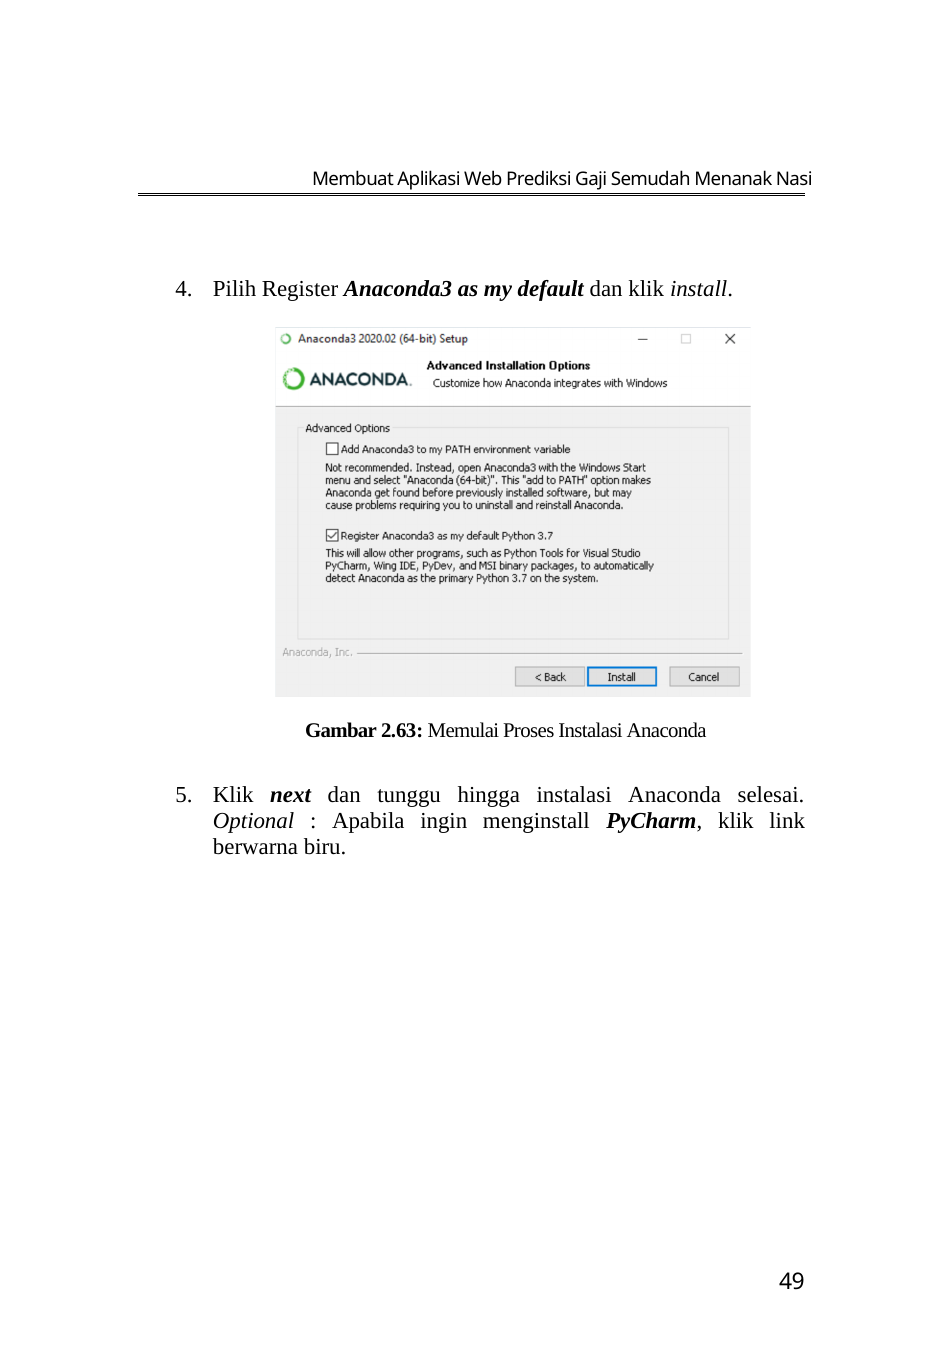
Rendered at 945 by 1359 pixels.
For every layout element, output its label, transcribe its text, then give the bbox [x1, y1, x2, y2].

picture [275, 327, 751, 697]
list Klik next dan tunggu hingga instalasi Anaconda selesai. Optional : Apabila ingin menginstall PyCharm, klik link berwarna biru. [175, 781, 805, 860]
text Gambar 2.63: Memulai Proses Instalasi Anaconda [138, 718, 805, 742]
list Pilih Register Anaconda3 as my default dan klik install. [175, 275, 805, 301]
